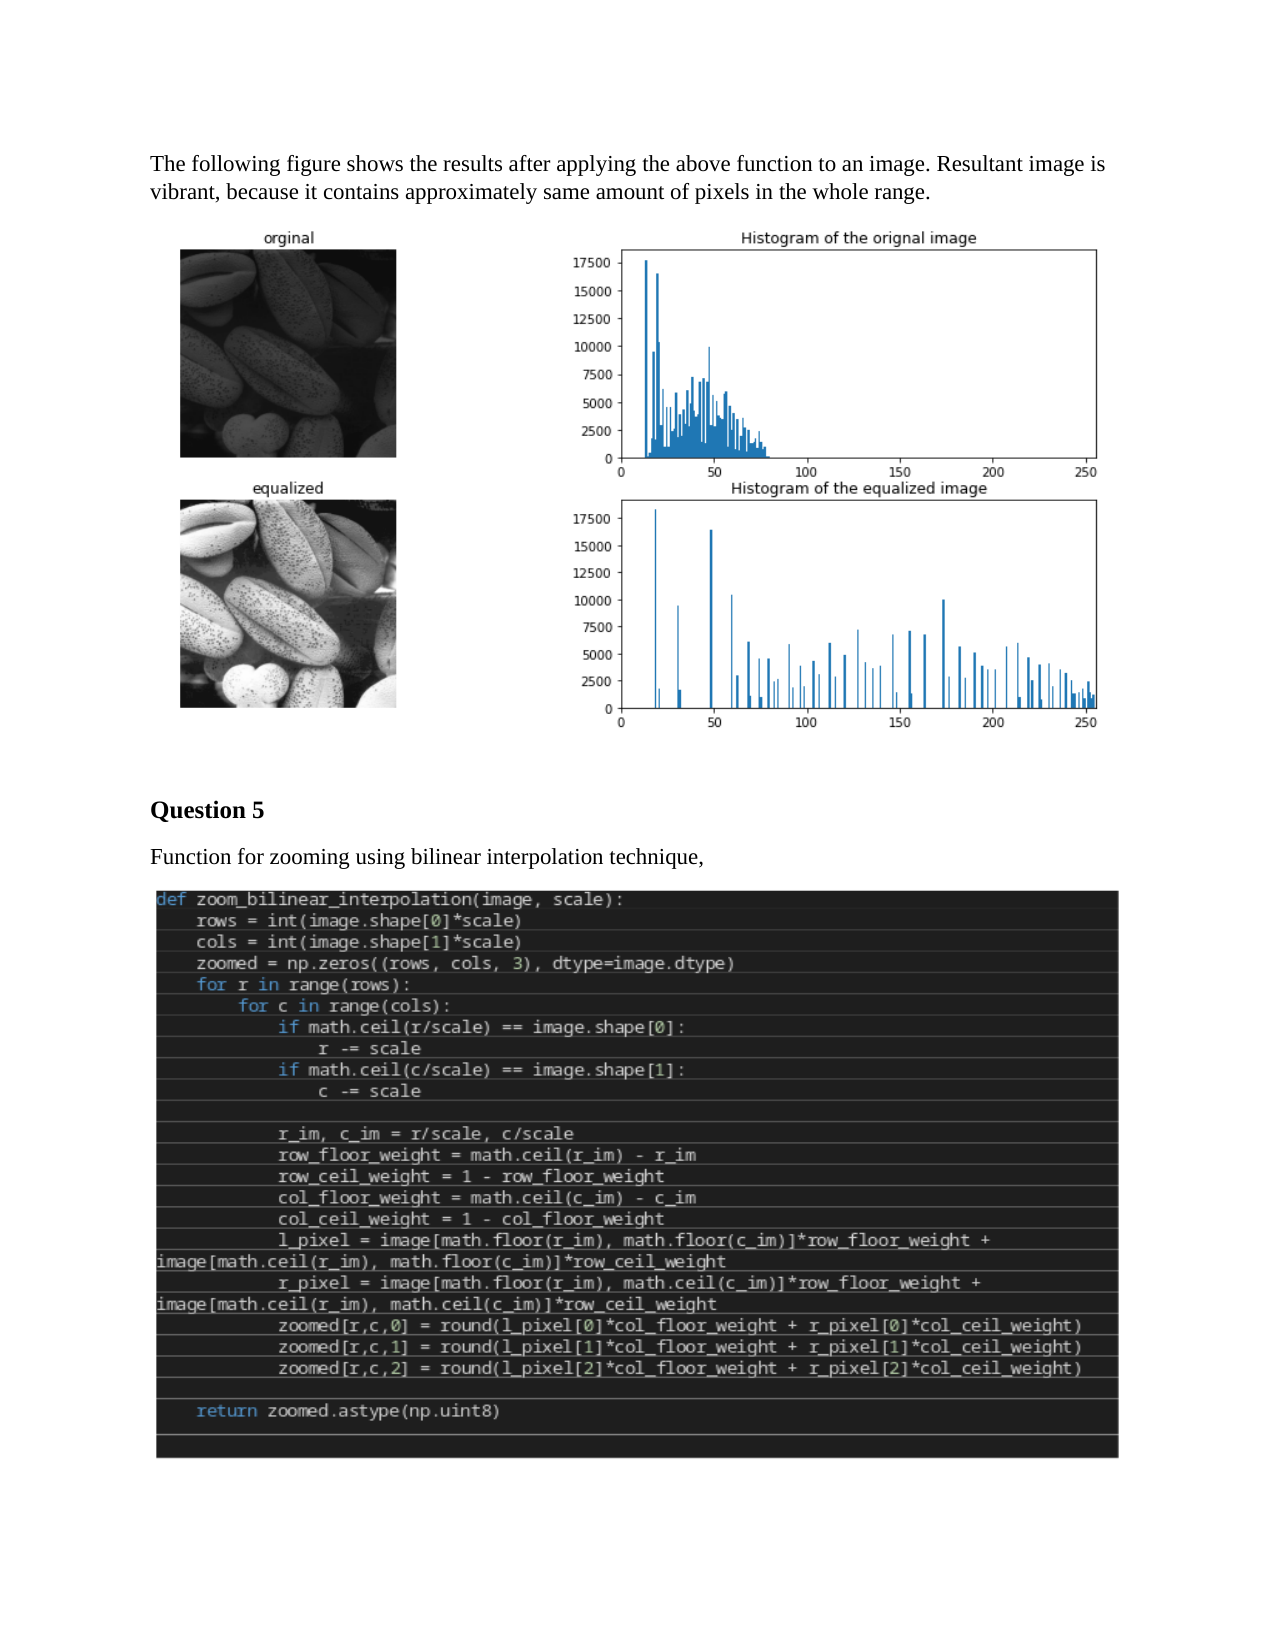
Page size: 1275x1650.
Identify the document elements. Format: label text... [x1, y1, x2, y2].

text Question 5 [150, 795, 1125, 824]
text Function for zooming using bilinear interpolation technique, [150, 843, 1125, 869]
text The following figure shows the results after applying the above function to an image. Resultant image is vibrant, because it contains approximately same amount of pixels in the whole range. [150, 150, 1125, 205]
picture [174, 223, 1101, 732]
